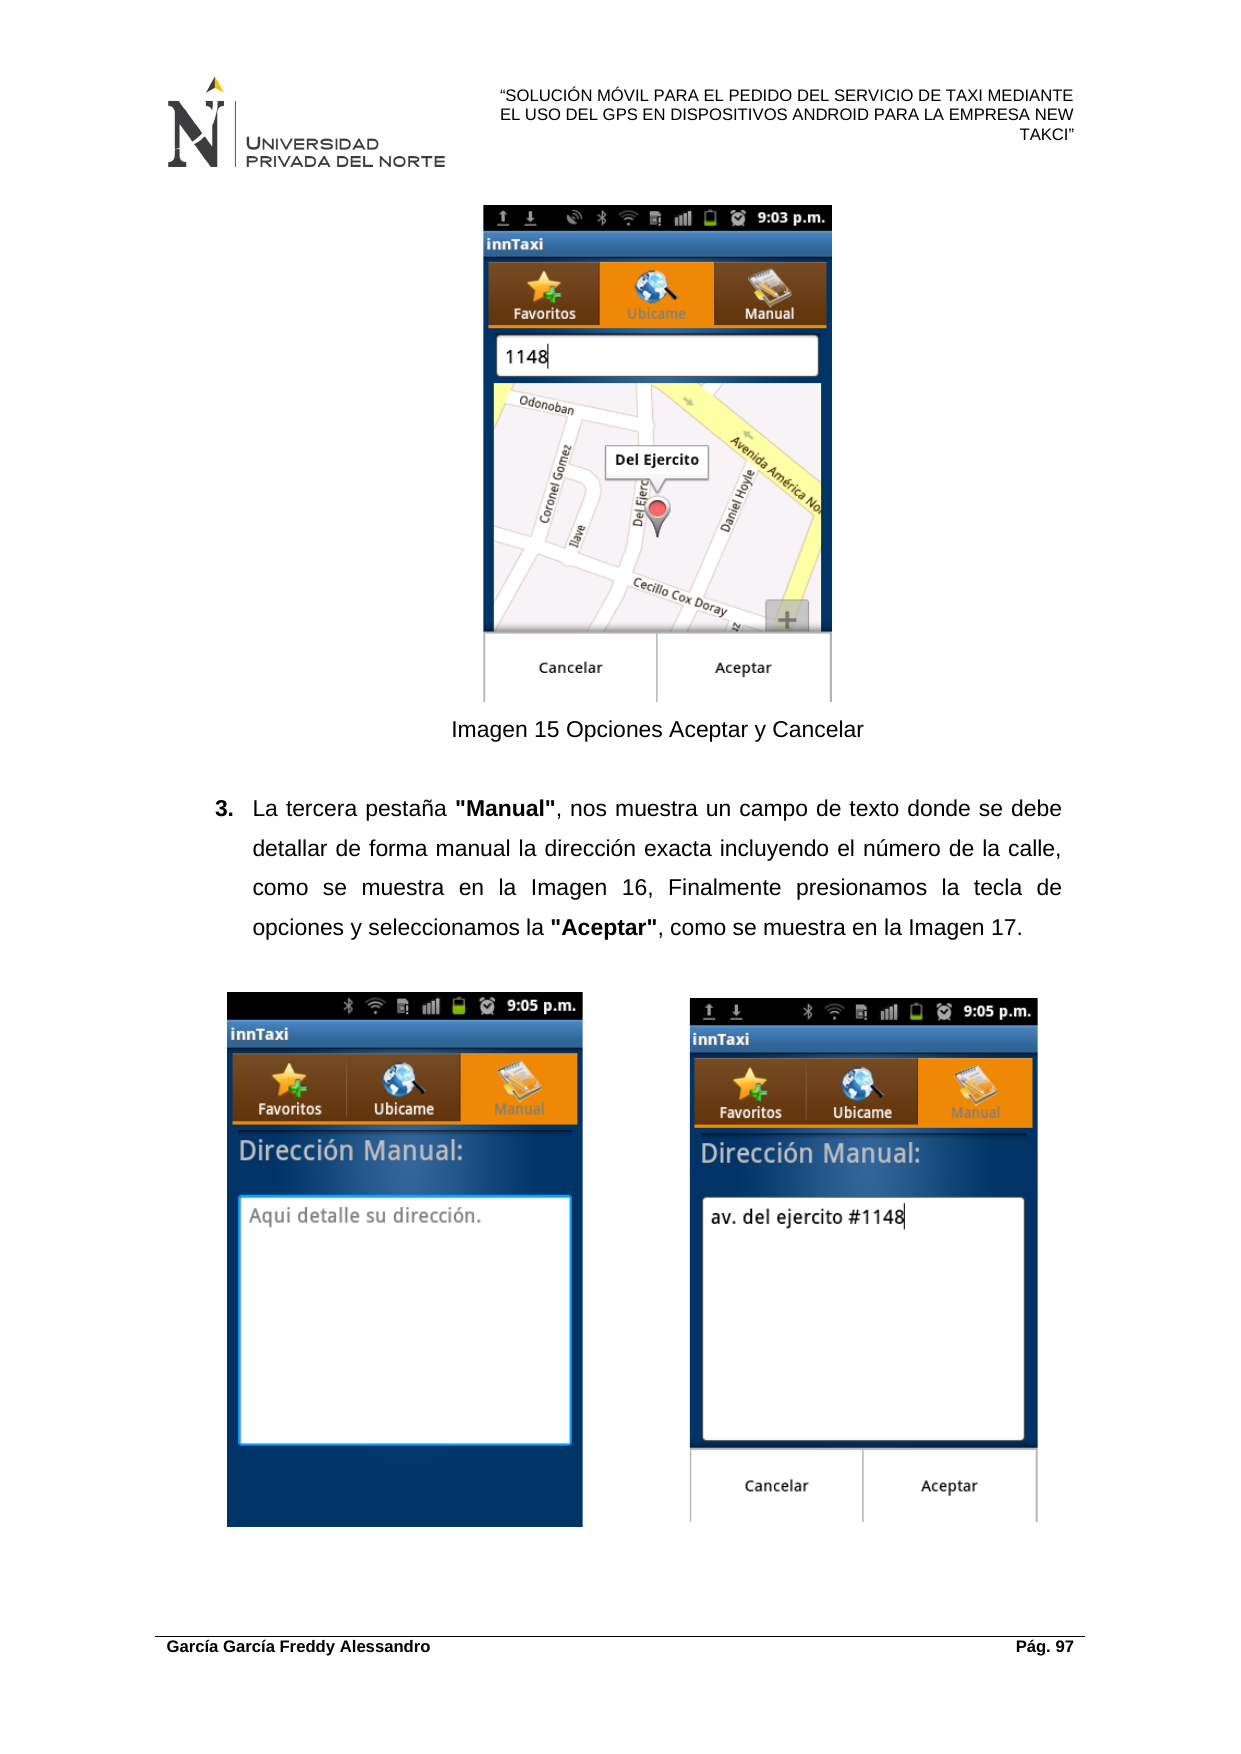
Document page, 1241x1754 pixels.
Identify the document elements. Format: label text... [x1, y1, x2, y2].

picture [166, 73, 447, 169]
list La tercera pestaña "Manual", nos muestra un campo de texto donde se debe detallar de forma manual la dirección exacta incluyendo el número de la calle, como se muestra en la Imagen 16, Finalmente presionamos la tecla de opciones y seleccionamos la "Aceptar", como se muestra en la Imagen 17. [215, 795, 1063, 940]
picture [689, 998, 1038, 1522]
picture [483, 205, 832, 702]
list Imagen 15 Opciones Aceptar y Cancelar [252, 716, 1063, 742]
picture [227, 992, 583, 1527]
